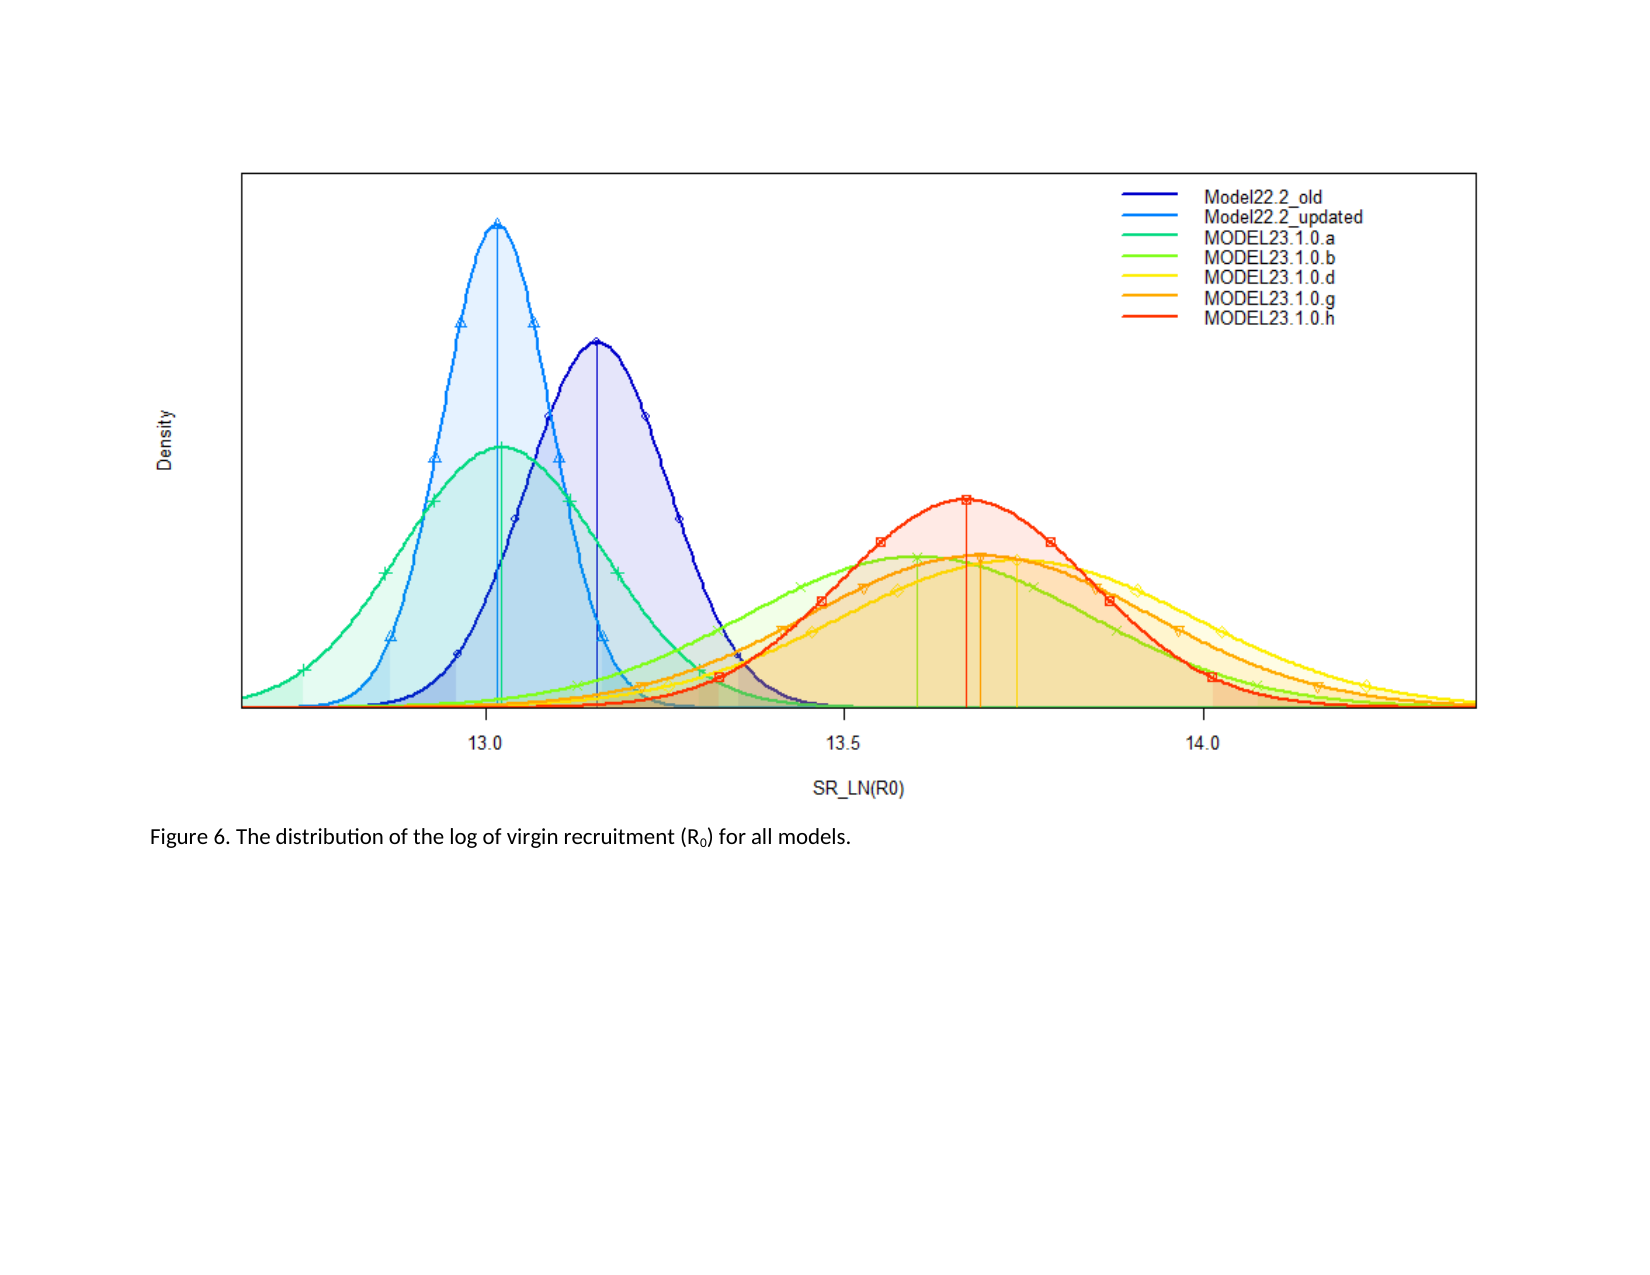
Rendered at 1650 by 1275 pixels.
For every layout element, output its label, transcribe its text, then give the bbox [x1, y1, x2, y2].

picture [150, 150, 1500, 823]
